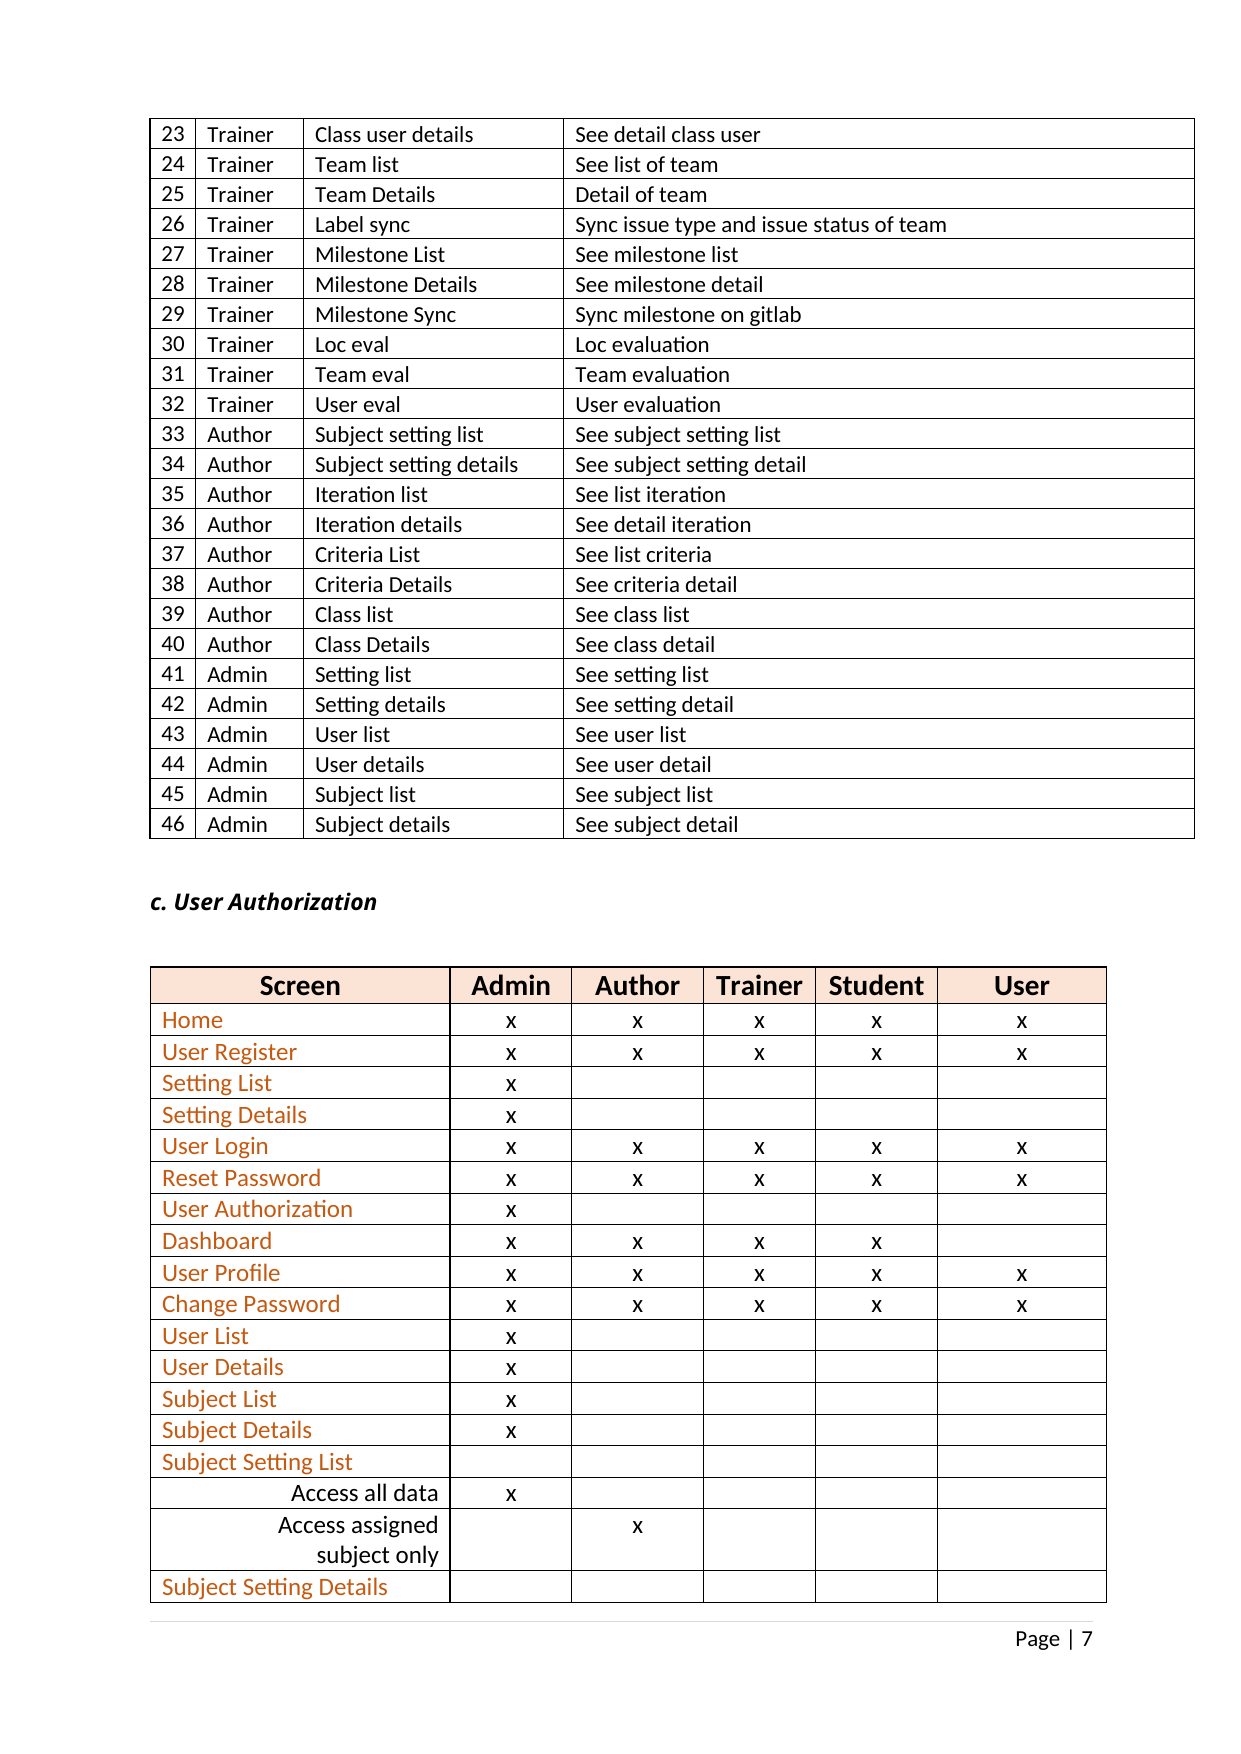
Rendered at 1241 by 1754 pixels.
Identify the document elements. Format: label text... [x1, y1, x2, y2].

table_cell 25 [151, 179, 195, 208]
table_cell x [451, 1225, 571, 1256]
table_cell x [572, 1130, 703, 1161]
table_cell x [938, 1288, 1106, 1319]
table_cell 43 [151, 719, 195, 748]
table_cell x [938, 1036, 1106, 1066]
table_cell [816, 1446, 937, 1477]
table_cell x [704, 1257, 815, 1287]
table_cell Trainer [196, 359, 303, 388]
table_cell [572, 1067, 703, 1098]
table_cell [704, 1446, 815, 1477]
table_cell [572, 1478, 703, 1508]
table_cell [451, 1571, 571, 1602]
table_cell x [816, 1162, 937, 1192]
table_cell Trainer [196, 329, 303, 358]
table_cell Subject Setting Details [151, 1571, 449, 1602]
table_cell Iteration list [304, 479, 563, 508]
table_cell Sync issue type and issue status of team [564, 209, 1194, 238]
table_cell Team eval [304, 359, 563, 388]
table_cell [572, 1383, 703, 1413]
table_cell User Profile [151, 1257, 449, 1287]
table_cell [938, 1509, 1106, 1570]
table_cell Trainer [196, 149, 303, 178]
table_cell Setting List [151, 1067, 449, 1098]
table_cell Admin [196, 749, 303, 778]
table_cell [816, 1099, 937, 1129]
table_cell Subject Details [151, 1415, 449, 1445]
table_cell User Authorization [151, 1194, 449, 1224]
table_cell Milestone Sync [304, 299, 563, 328]
table_cell Change Password [151, 1288, 449, 1319]
table_cell [704, 1478, 815, 1508]
table_cell Home [151, 1004, 449, 1035]
table_cell x [572, 1257, 703, 1287]
table_header Student [816, 968, 937, 1003]
subtitle c. User Authorization [150, 886, 1093, 917]
table_cell Trainer [196, 179, 303, 208]
table_cell See setting list [564, 659, 1194, 688]
table_cell [938, 1415, 1106, 1445]
table_cell x [451, 1257, 571, 1287]
table_cell [572, 1194, 703, 1224]
table_cell [816, 1478, 937, 1508]
table_header Screen [151, 968, 449, 1003]
table_cell [816, 1509, 937, 1570]
table_cell See user list [564, 719, 1194, 748]
table_cell [816, 1571, 937, 1602]
table_cell Admin [196, 719, 303, 748]
table_cell 34 [151, 449, 195, 478]
table_cell Sync milestone on gitlab [564, 299, 1194, 328]
table_cell Author [196, 599, 303, 628]
table_cell x [816, 1257, 937, 1287]
table_cell See subject setting detail [564, 449, 1194, 478]
table_cell x [704, 1162, 815, 1192]
table_header Trainer [704, 968, 815, 1003]
table_cell See subject list [564, 779, 1194, 808]
table_cell x [451, 1130, 571, 1161]
table_cell Admin [196, 689, 303, 718]
table_cell x [816, 1130, 937, 1161]
table_header User [938, 968, 1106, 1003]
table_cell 23 [151, 119, 195, 148]
table_cell [451, 1509, 571, 1570]
table_cell Reset Password [151, 1162, 449, 1192]
table_cell Author [196, 539, 303, 568]
table_cell See class list [564, 599, 1194, 628]
table_cell User Register [151, 1036, 449, 1066]
table_cell [816, 1415, 937, 1445]
table_cell See detail iteration [564, 509, 1194, 538]
table_cell x [572, 1225, 703, 1256]
table_cell 24 [151, 149, 195, 178]
table_cell Milestone List [304, 239, 563, 268]
table_cell [572, 1415, 703, 1445]
table_cell Admin [196, 779, 303, 808]
table_cell Class user details [304, 119, 563, 148]
table_cell Class list [304, 599, 563, 628]
table_cell Trainer [196, 239, 303, 268]
table_cell Subject list [304, 779, 563, 808]
table_cell 44 [151, 749, 195, 778]
table_cell 40 [151, 629, 195, 658]
table_cell [572, 1099, 703, 1129]
table_cell Subject setting list [304, 419, 563, 448]
table_cell [572, 1446, 703, 1477]
table_cell [704, 1099, 815, 1129]
table_cell [704, 1509, 815, 1570]
table_cell x [816, 1225, 937, 1256]
table_cell x [451, 1415, 571, 1445]
table_cell Label sync [304, 209, 563, 238]
table_cell [938, 1099, 1106, 1129]
table_cell User evaluation [564, 389, 1194, 418]
table_cell Setting details [304, 689, 563, 718]
table_cell [938, 1446, 1106, 1477]
table_cell Setting list [304, 659, 563, 688]
table_cell x [816, 1004, 937, 1035]
table_cell x [451, 1036, 571, 1066]
table_cell Team list [304, 149, 563, 178]
table_cell See milestone list [564, 239, 1194, 268]
table_cell Subject details [304, 809, 563, 838]
table_cell [816, 1351, 937, 1382]
table_cell [816, 1320, 937, 1350]
table_cell 31 [151, 359, 195, 388]
table_cell Team evaluation [564, 359, 1194, 388]
table_cell x [572, 1509, 703, 1570]
table_cell x [451, 1162, 571, 1192]
table_cell User Login [151, 1130, 449, 1161]
table_cell See criteria detail [564, 569, 1194, 598]
table_cell [816, 1194, 937, 1224]
table_cell x [451, 1351, 571, 1382]
table_cell See subject detail [564, 809, 1194, 838]
table_cell Detail of team [564, 179, 1194, 208]
table_cell Author [196, 419, 303, 448]
table_cell Trainer [196, 209, 303, 238]
table_cell 39 [151, 599, 195, 628]
table_cell 33 [151, 419, 195, 448]
table_cell x [572, 1004, 703, 1035]
table_cell x [451, 1099, 571, 1129]
table_cell Team Details [304, 179, 563, 208]
table_cell See class detail [564, 629, 1194, 658]
table_cell x [816, 1288, 937, 1319]
table_cell User eval [304, 389, 563, 418]
table_cell x [572, 1288, 703, 1319]
table_cell x [938, 1004, 1106, 1035]
table_cell [572, 1320, 703, 1350]
table_cell x [451, 1383, 571, 1413]
table_cell [704, 1067, 815, 1098]
table_cell x [451, 1320, 571, 1350]
table_cell Subject List [151, 1383, 449, 1413]
table_header Admin [451, 968, 571, 1003]
table_cell [816, 1067, 937, 1098]
table_cell x [704, 1036, 815, 1066]
table_cell x [451, 1004, 571, 1035]
table_cell [704, 1320, 815, 1350]
table_cell Admin [196, 809, 303, 838]
table_cell Loc evaluation [564, 329, 1194, 358]
table_header Author [572, 968, 703, 1003]
table_cell Subject setting details [304, 449, 563, 478]
table_cell x [938, 1257, 1106, 1287]
table_cell 35 [151, 479, 195, 508]
table_cell 32 [151, 389, 195, 418]
table_cell [938, 1194, 1106, 1224]
table_cell [572, 1351, 703, 1382]
table_cell See subject setting list [564, 419, 1194, 448]
table_cell 36 [151, 509, 195, 538]
table_cell Trainer [196, 389, 303, 418]
table_cell 38 [151, 569, 195, 598]
table_cell Loc eval [304, 329, 563, 358]
table_cell 46 [151, 809, 195, 838]
table_cell 42 [151, 689, 195, 718]
table_cell Iteration details [304, 509, 563, 538]
table_cell [704, 1194, 815, 1224]
table_cell See milestone detail [564, 269, 1194, 298]
table_cell x [938, 1130, 1106, 1161]
table_cell 37 [151, 539, 195, 568]
table_cell x [704, 1004, 815, 1035]
table_cell [704, 1415, 815, 1445]
table_cell x [704, 1130, 815, 1161]
table_cell [938, 1571, 1106, 1602]
table_cell x [938, 1162, 1106, 1192]
table_cell Author [196, 479, 303, 508]
table_cell 30 [151, 329, 195, 358]
table_cell 29 [151, 299, 195, 328]
table_cell 45 [151, 779, 195, 808]
table_cell [938, 1225, 1106, 1256]
table_cell See list iteration [564, 479, 1194, 508]
table_cell User list [304, 719, 563, 748]
table_cell Class Details [304, 629, 563, 658]
table_cell [704, 1351, 815, 1382]
table_cell [704, 1383, 815, 1413]
table_cell x [451, 1478, 571, 1508]
table_cell Dashboard [151, 1225, 449, 1256]
table_cell x [704, 1225, 815, 1256]
table_cell Admin [196, 659, 303, 688]
table_cell x [451, 1288, 571, 1319]
table_cell x [451, 1194, 571, 1224]
table_cell Milestone Details [304, 269, 563, 298]
table_cell Author [196, 449, 303, 478]
table_cell x [572, 1036, 703, 1066]
table_cell x [704, 1288, 815, 1319]
table_cell See setting detail [564, 689, 1194, 718]
table_cell [572, 1571, 703, 1602]
table_cell 28 [151, 269, 195, 298]
table_cell Author [196, 629, 303, 658]
table_cell User List [151, 1320, 449, 1350]
table_cell 26 [151, 209, 195, 238]
table_cell Trainer [196, 299, 303, 328]
table_cell User Details [151, 1351, 449, 1382]
table_cell Access assigned subject only [151, 1509, 449, 1570]
table_cell User details [304, 749, 563, 778]
table_cell 27 [151, 239, 195, 268]
table_cell See detail class user [564, 119, 1194, 148]
table_cell Criteria List [304, 539, 563, 568]
table_cell See user detail [564, 749, 1194, 778]
table_cell [938, 1320, 1106, 1350]
table_cell [938, 1478, 1106, 1508]
table_cell [451, 1446, 571, 1477]
table_cell Setting Details [151, 1099, 449, 1129]
table_cell x [572, 1162, 703, 1192]
table_cell Author [196, 509, 303, 538]
table_cell [938, 1067, 1106, 1098]
table_cell [938, 1351, 1106, 1382]
table_cell Subject Setting List [151, 1446, 449, 1477]
table_cell 41 [151, 659, 195, 688]
table_cell [704, 1571, 815, 1602]
table_cell [816, 1383, 937, 1413]
table_cell Trainer [196, 119, 303, 148]
table_cell x [451, 1067, 571, 1098]
table_cell See list criteria [564, 539, 1194, 568]
table_cell Author [196, 569, 303, 598]
table_cell Criteria Details [304, 569, 563, 598]
table_cell x [816, 1036, 937, 1066]
table_cell Access all data [151, 1478, 449, 1508]
table_cell See list of team [564, 149, 1194, 178]
table_cell [938, 1383, 1106, 1413]
table_cell Trainer [196, 269, 303, 298]
